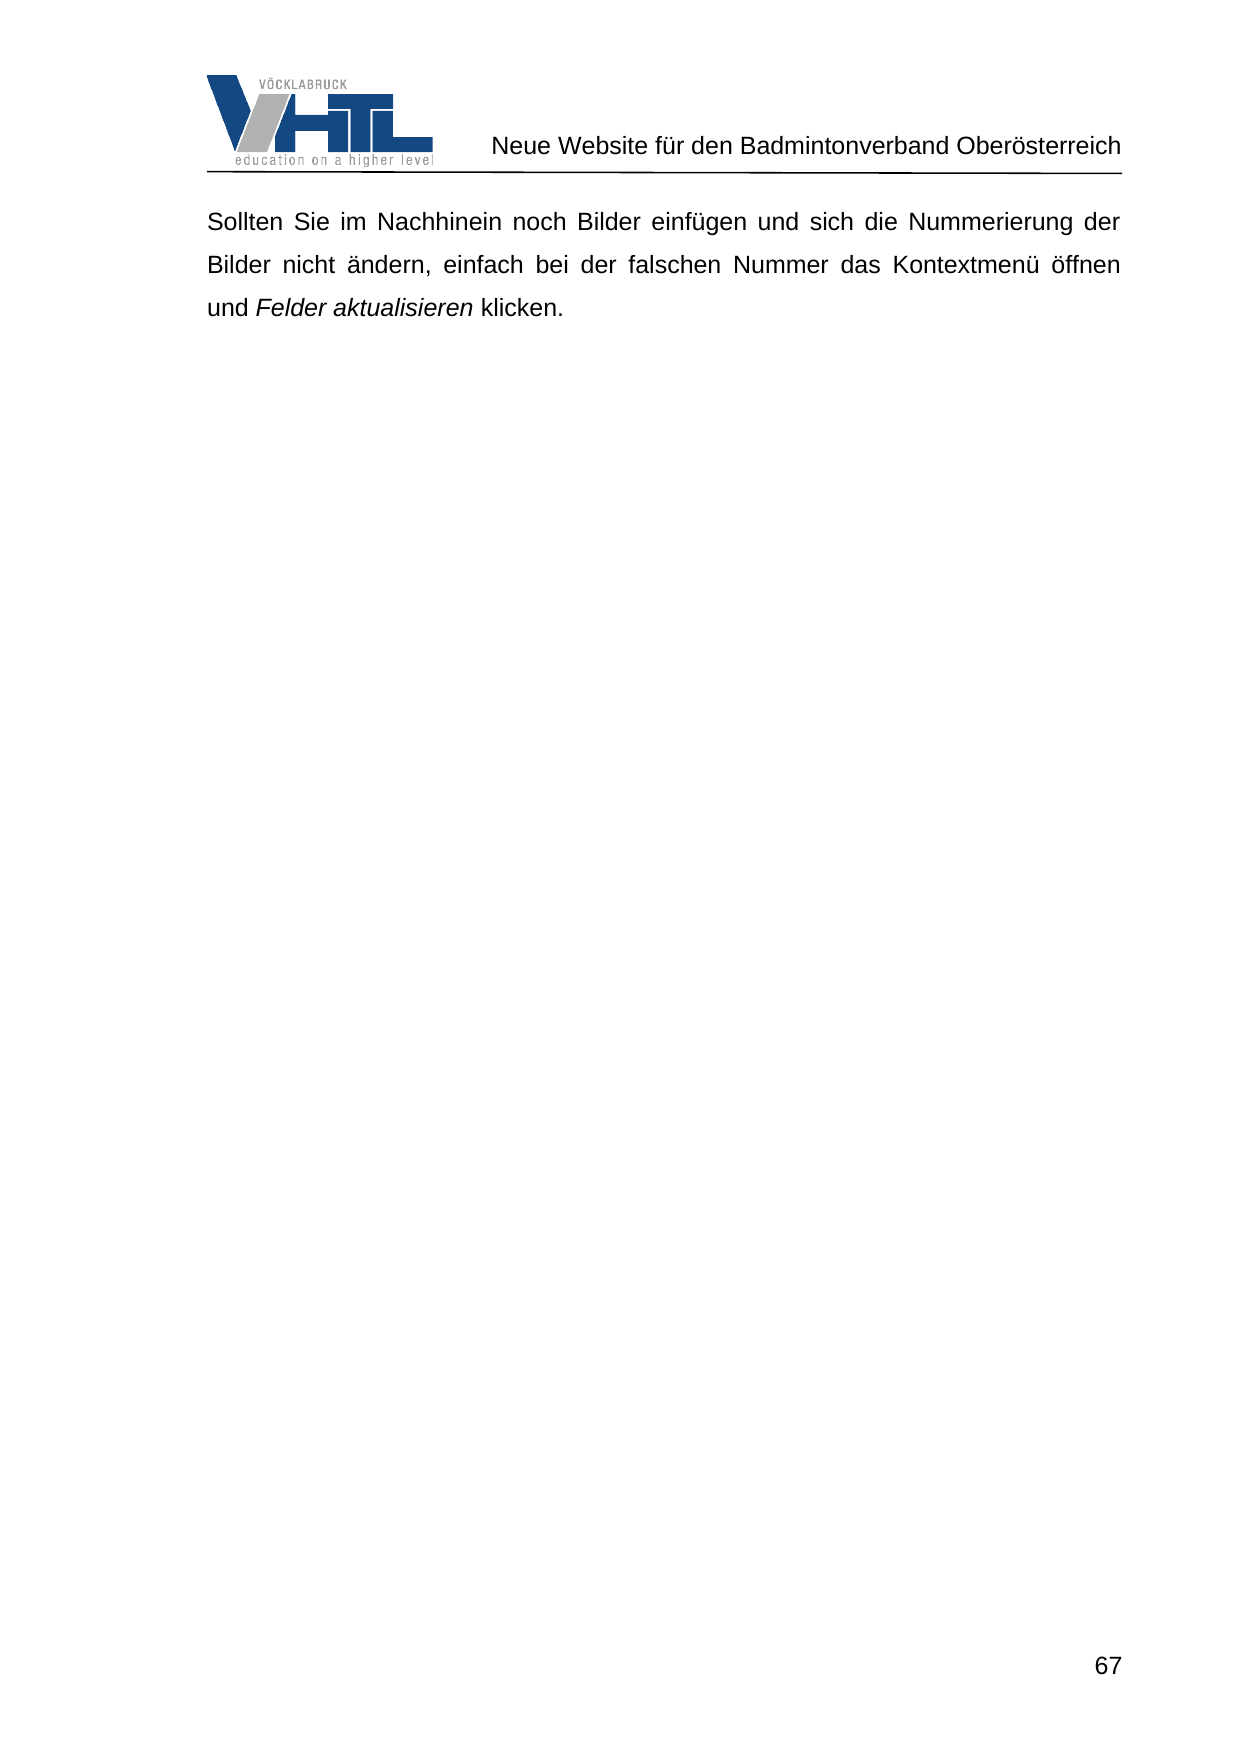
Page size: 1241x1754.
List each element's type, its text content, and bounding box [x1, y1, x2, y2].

text Sollten Sie im Nachhinein noch Bilder einfügen und sich die Nummerierung der Bilder nicht ändern, einfach bei der falschen Nummer das Kontextmenü öffnen und Felder aktualisieren klicken. [207, 207, 1122, 322]
picture [206, 75, 433, 167]
